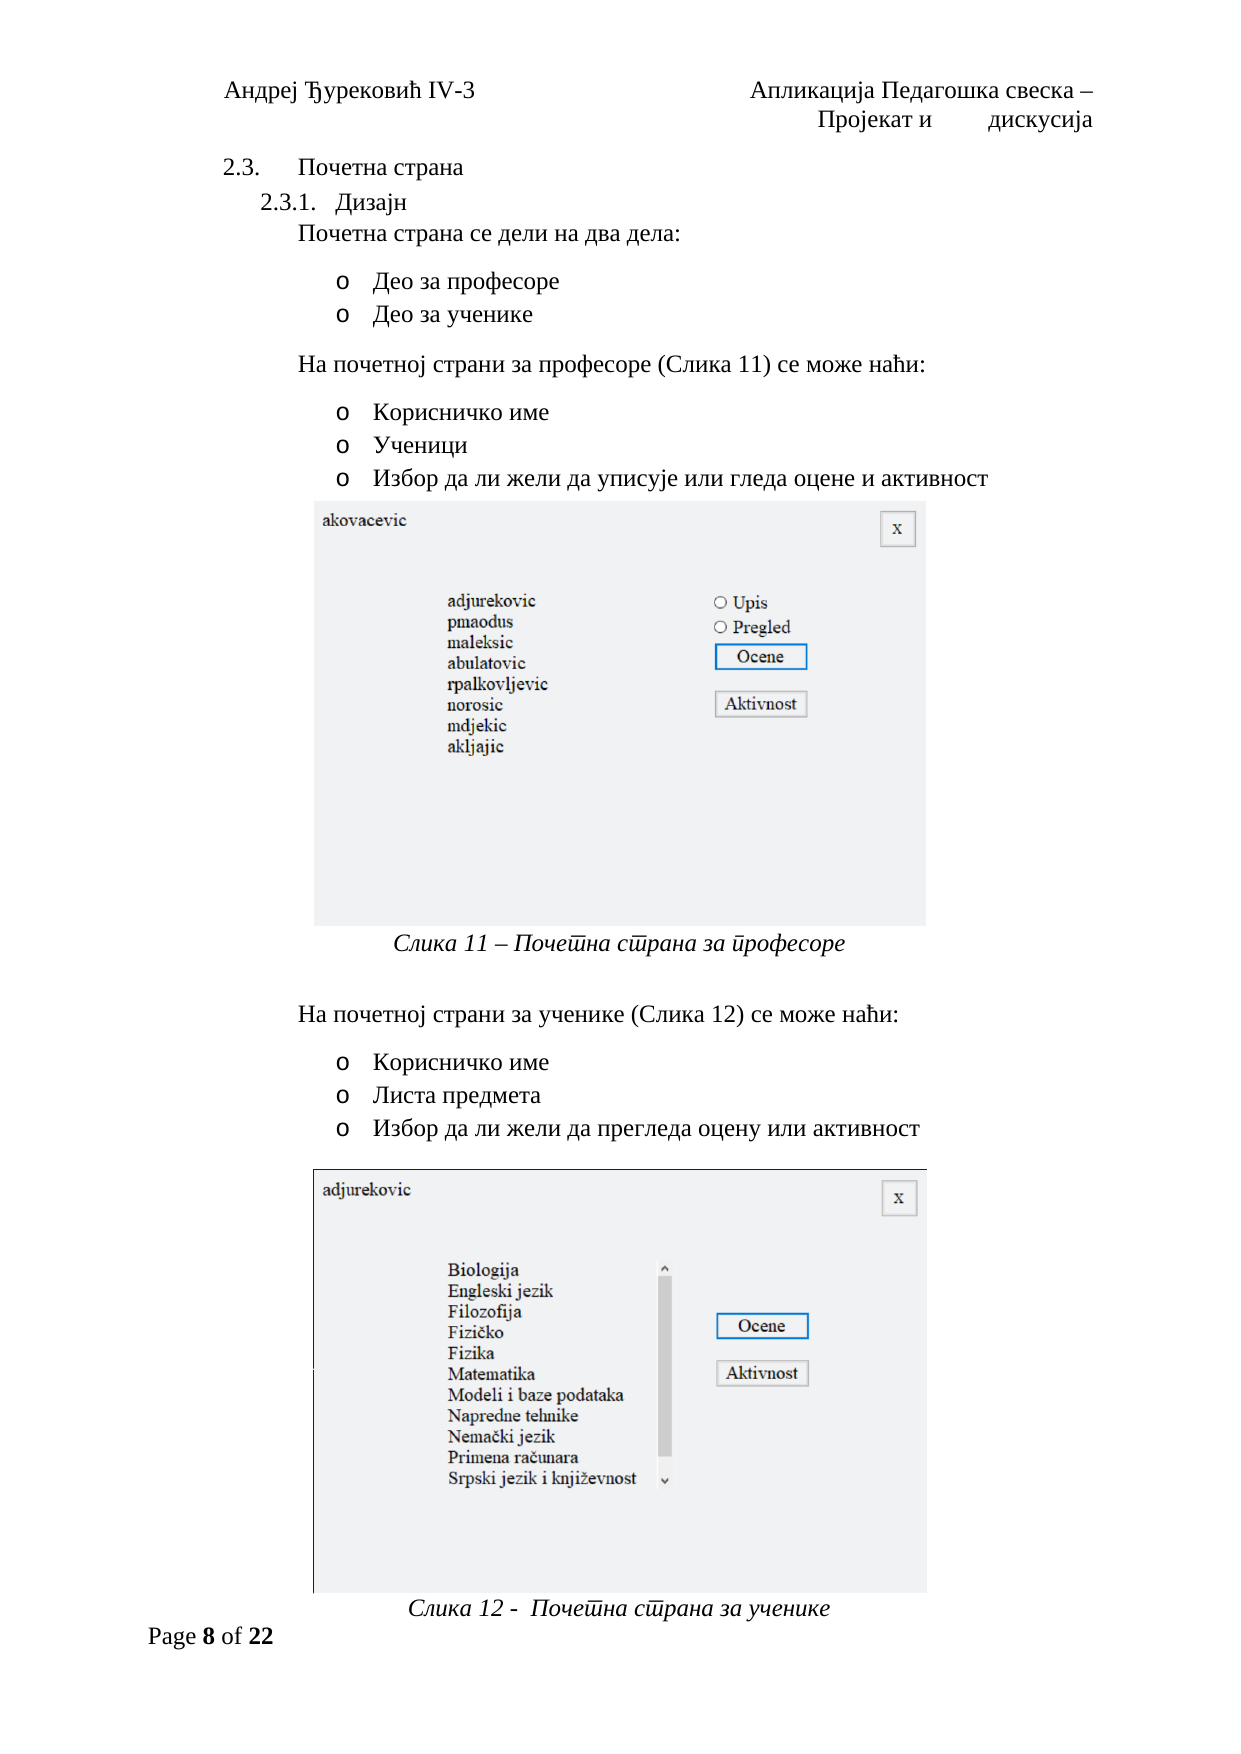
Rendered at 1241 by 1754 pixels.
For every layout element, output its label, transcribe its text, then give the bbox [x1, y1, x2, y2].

picture [314, 501, 926, 926]
list Ученици [335, 430, 1093, 461]
subtitle Почетна страна [223, 152, 1093, 181]
list Избор да ли жели да уписује или гледа оцене и активност [335, 463, 1093, 494]
text Почетна страна се дели на два дела: [148, 218, 1093, 247]
list Корисничко име [335, 397, 1093, 427]
subtitle Дизајн [260, 187, 1093, 216]
text На почетној страни за професоре (Слика 11) се може наћи: [298, 349, 1093, 378]
list Избор да ли жели да прегледа оцену или активност [335, 1113, 1093, 1144]
list Листа предмета [335, 1080, 1093, 1111]
list Корисничко име [335, 1047, 1093, 1078]
list Део за професоре [335, 266, 1093, 297]
picture [313, 1169, 927, 1592]
list Део за ученике [335, 299, 1093, 330]
